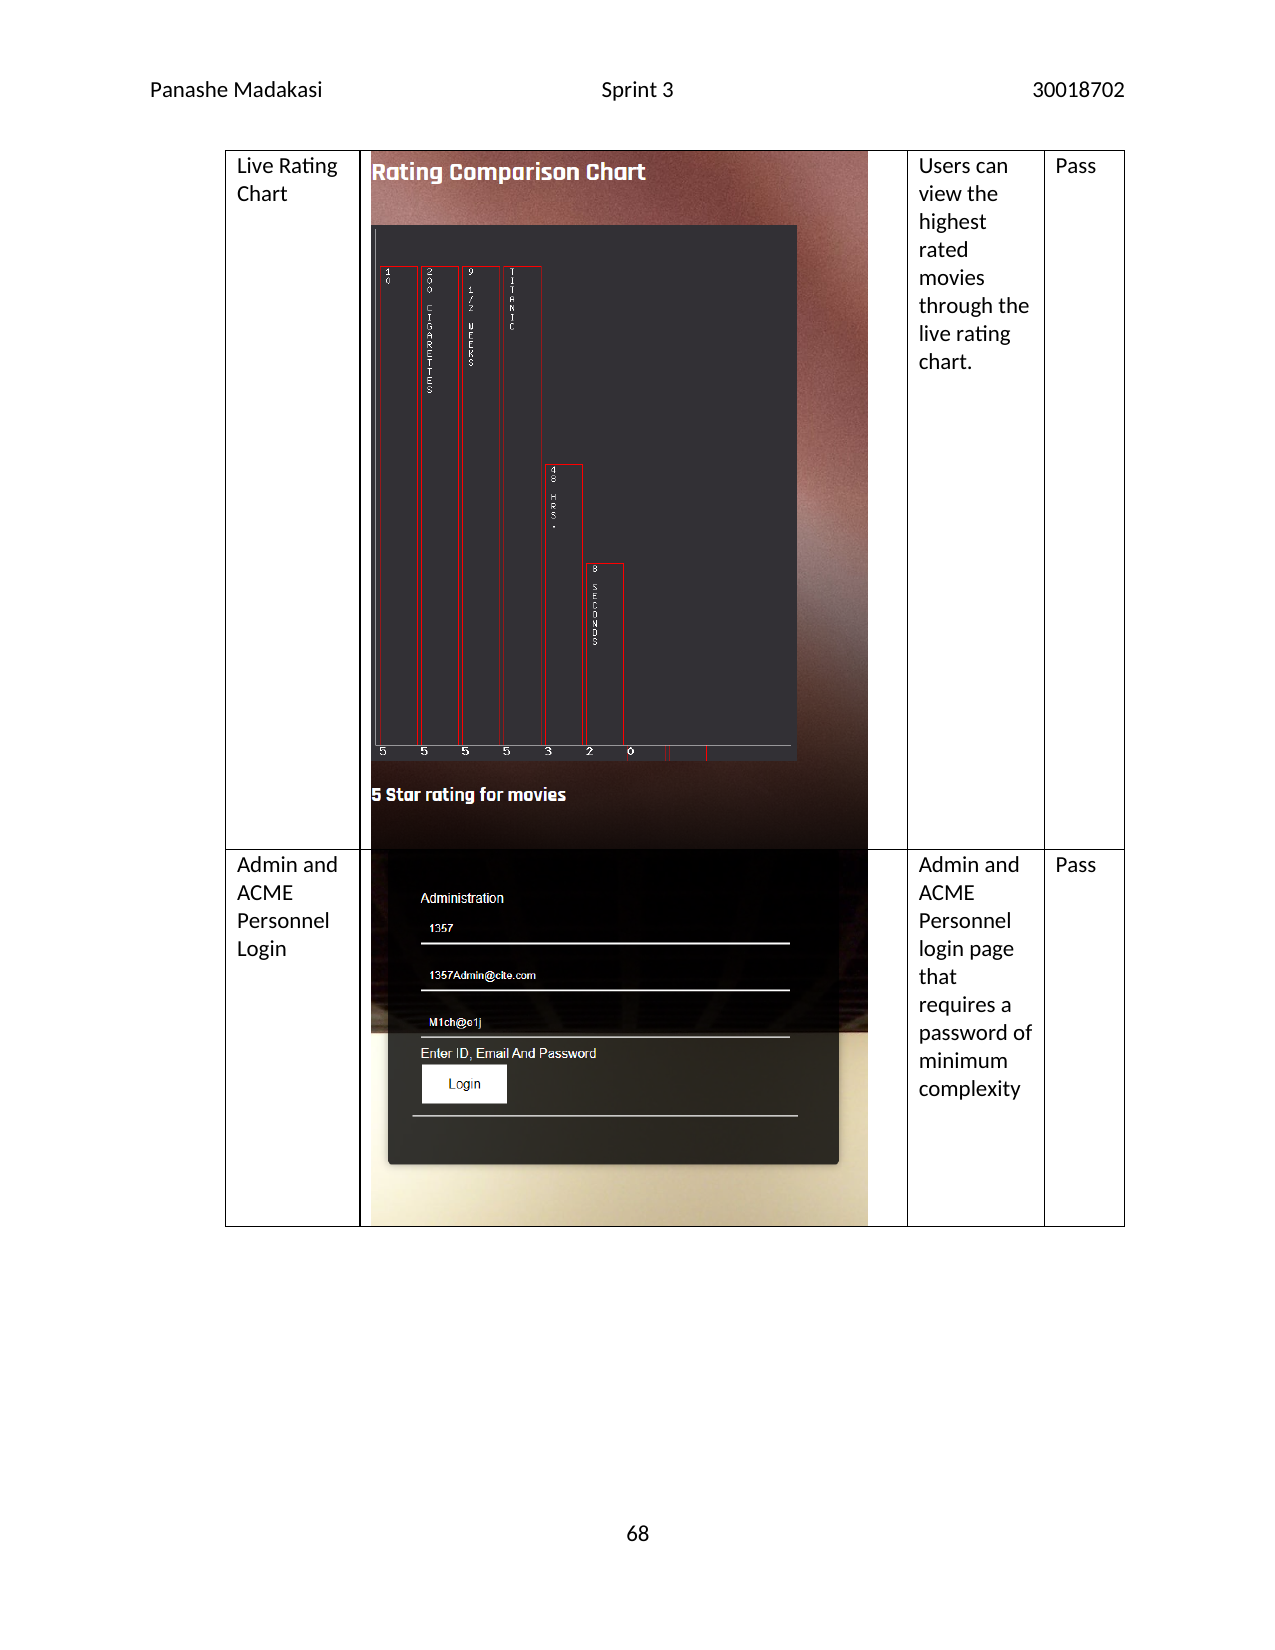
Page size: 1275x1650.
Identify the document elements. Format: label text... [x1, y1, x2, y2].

table_cell Pass [1045, 850, 1124, 1226]
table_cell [226, 850, 359, 1226]
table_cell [908, 850, 1044, 1226]
picture [371, 151, 868, 849]
table_cell Pass [1045, 151, 1124, 849]
table_cell Live Rating Chart [226, 151, 359, 849]
table_cell [361, 850, 371, 1226]
picture [371, 850, 868, 1226]
table_cell Users can view the highest rated movies through the live rating chart. [908, 151, 1044, 849]
table_cell [361, 151, 371, 849]
table_cell [868, 151, 907, 849]
table_cell [868, 850, 907, 1226]
